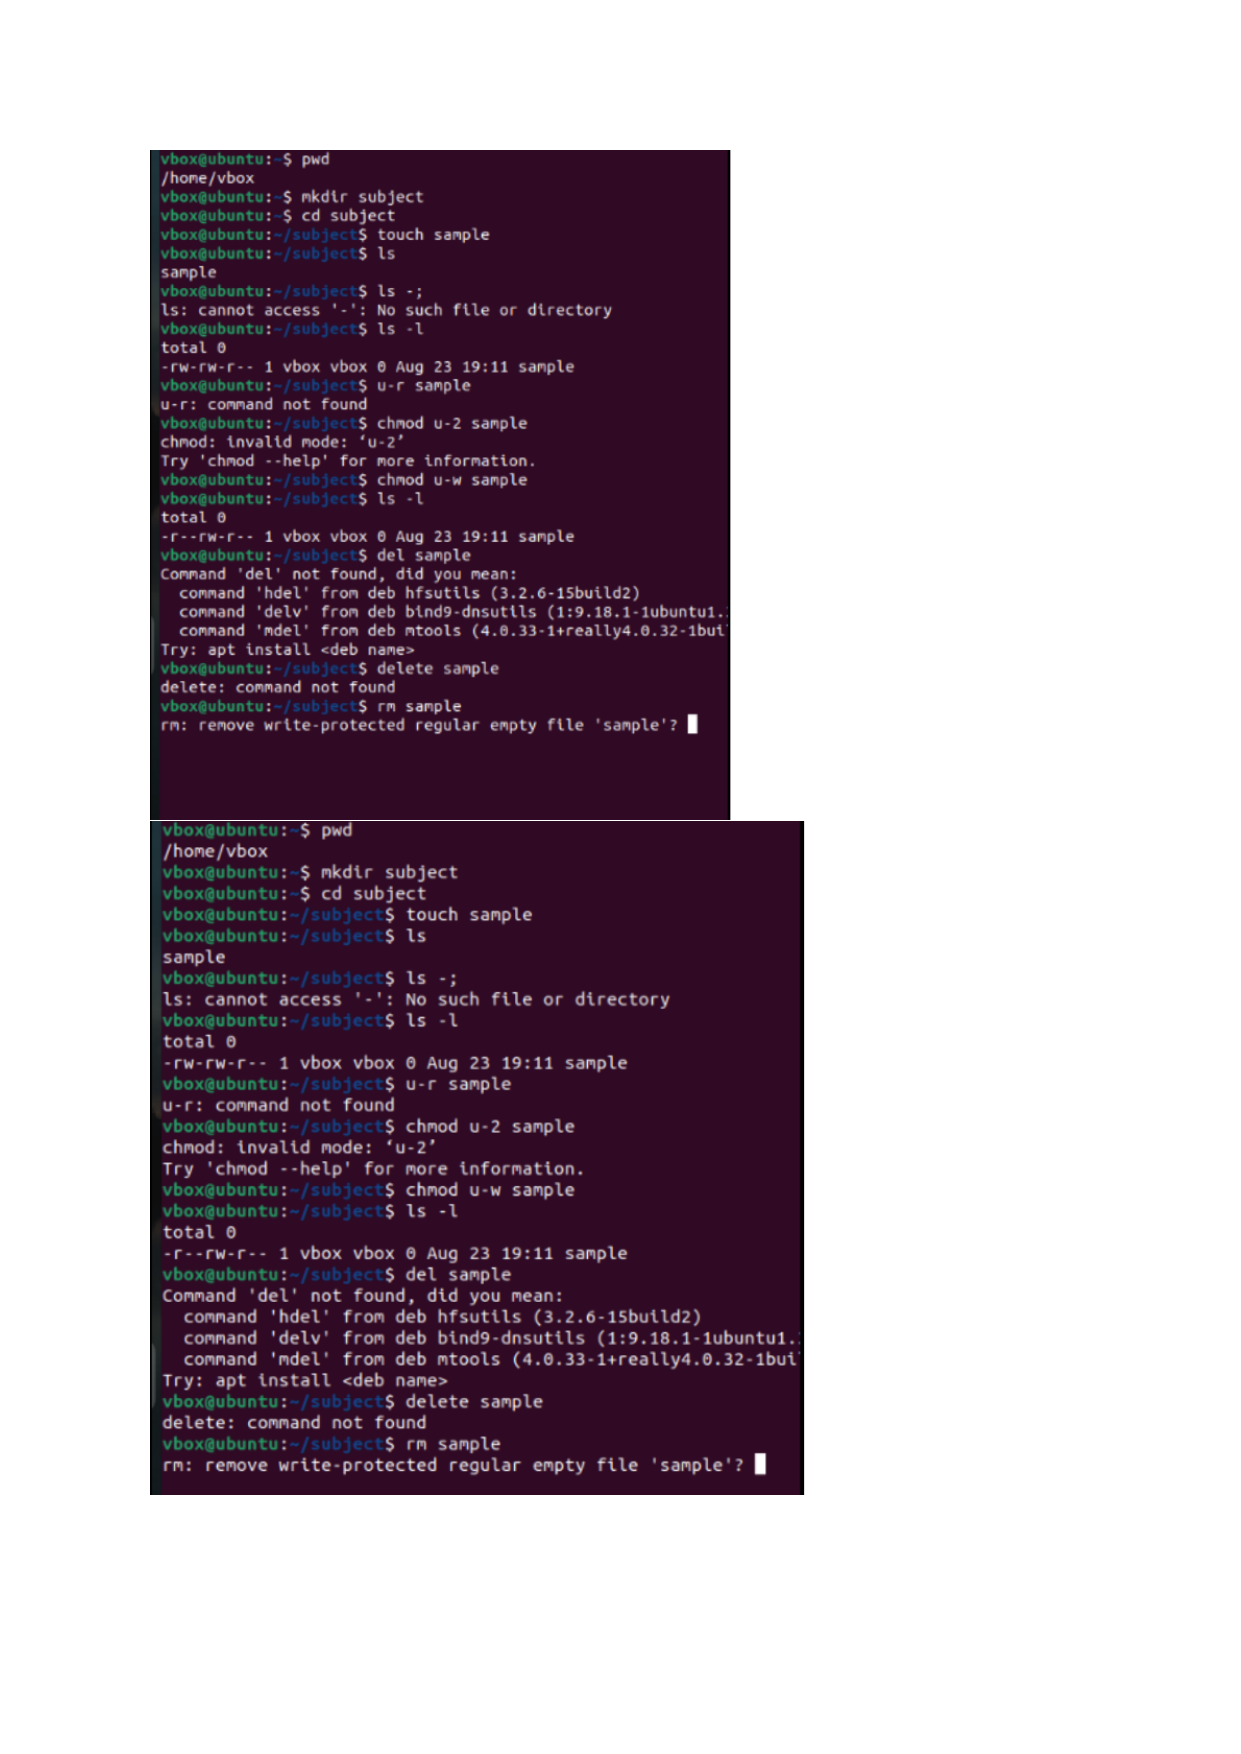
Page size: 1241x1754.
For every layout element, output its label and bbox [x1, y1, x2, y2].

picture [150, 150, 731, 820]
picture [150, 821, 805, 1495]
